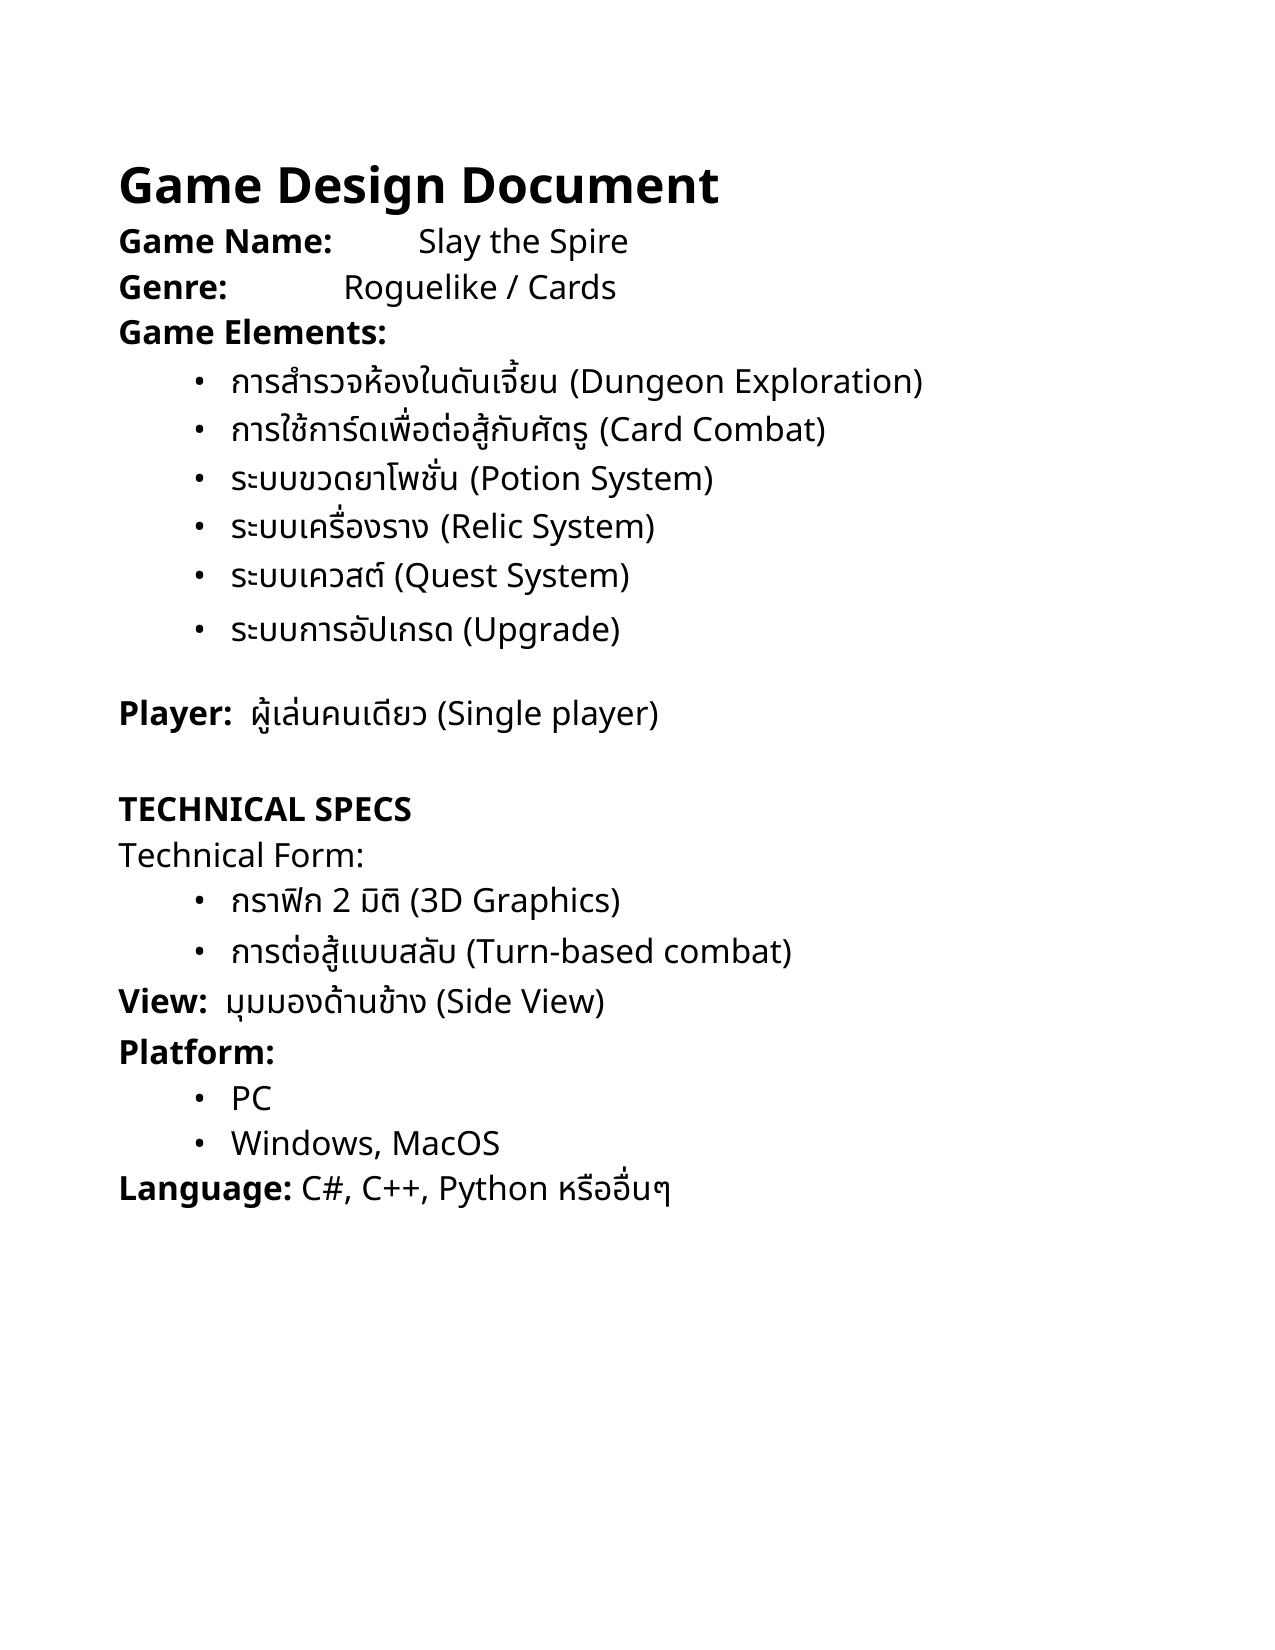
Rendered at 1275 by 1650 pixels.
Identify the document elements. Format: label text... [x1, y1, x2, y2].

text Genre: Roguelike / Cards [118, 263, 1240, 309]
text Language: C#, C++, Python หรืออื่นๆ [118, 1165, 1240, 1216]
text Player: ผู้เล่นคนเดียว (Single player) [118, 690, 1240, 741]
list ระบบเครื่องราง (Relic System) [193, 503, 1240, 548]
list PC [193, 1074, 1240, 1120]
text View: มุมมองด้านข้าง (Side View) [118, 978, 1240, 1029]
list ระบบเควสต์ (Quest System) [193, 552, 1240, 602]
list ระบบการอัปเกรด (Upgrade) [193, 605, 1240, 656]
list การใช้การ์ดเพื่อต่อสู้กับศัตรู (Card Combat) [193, 406, 1240, 451]
text Game Design Document [118, 150, 1240, 218]
list การสำรวจห้องในดันเจี้ยน (Dungeon Exploration) [193, 357, 1240, 403]
text Game Elements: [118, 309, 1240, 354]
list การต่อสู้แบบสลับ (Turn-based combat) [193, 928, 1240, 978]
text TECHNICAL SPECS [118, 786, 1240, 832]
list Windows, MacOS [193, 1120, 1240, 1165]
list ระบบขวดยาโพชั่น (Potion System) [193, 454, 1240, 500]
text Game Name: Slay the Spire [118, 218, 1240, 263]
text Technical Form: [118, 832, 1240, 877]
list กราฟิก 2 มิติ (3D Graphics) [193, 877, 1240, 928]
text Platform: [118, 1029, 1240, 1074]
